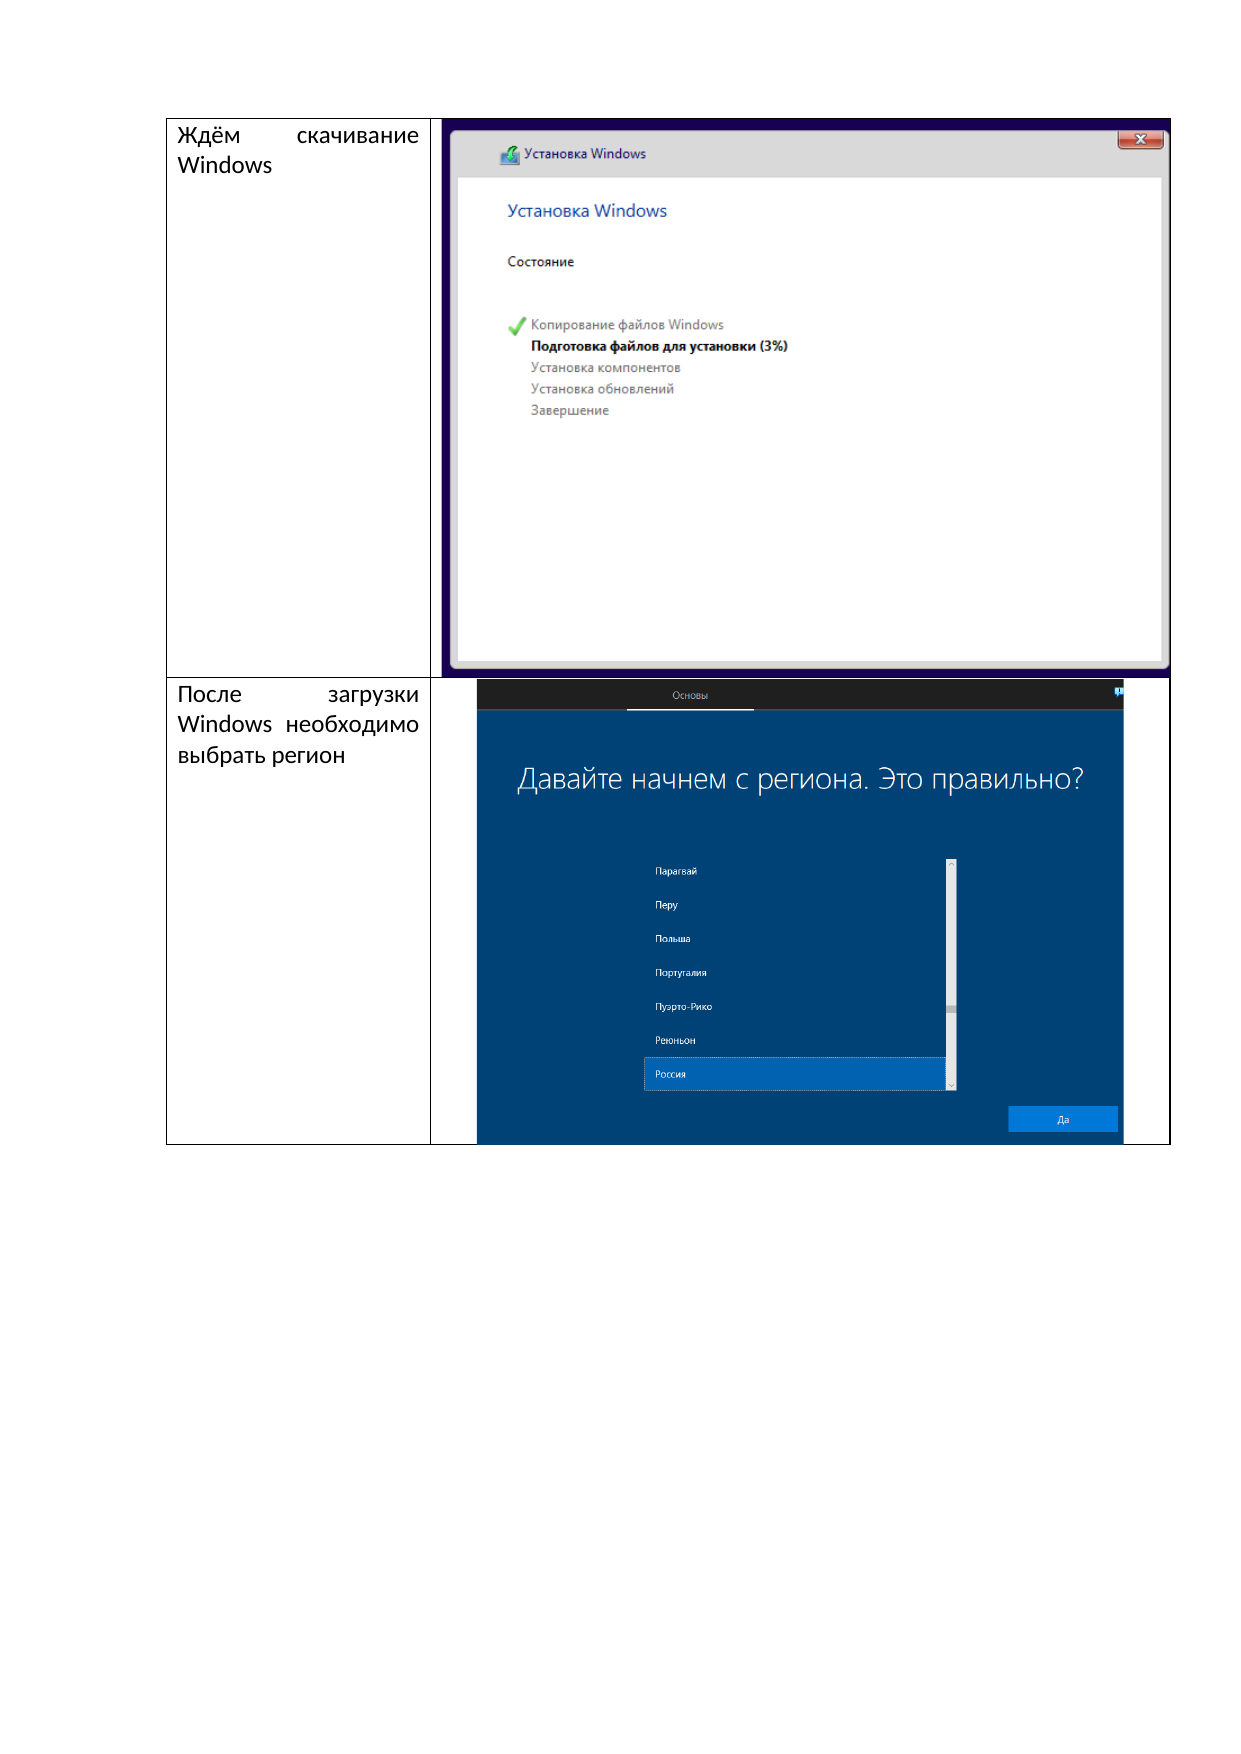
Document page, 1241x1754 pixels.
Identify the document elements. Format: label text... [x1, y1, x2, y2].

table_cell Ждём скачивание Windows [167, 119, 430, 677]
table_cell После загрузки Windows необходимо выбрать регион [167, 678, 430, 1144]
table_cell [1124, 678, 1169, 1144]
table_cell [431, 119, 441, 677]
table_cell [431, 678, 476, 1144]
picture [476, 678, 1124, 1145]
picture [441, 119, 1171, 677]
